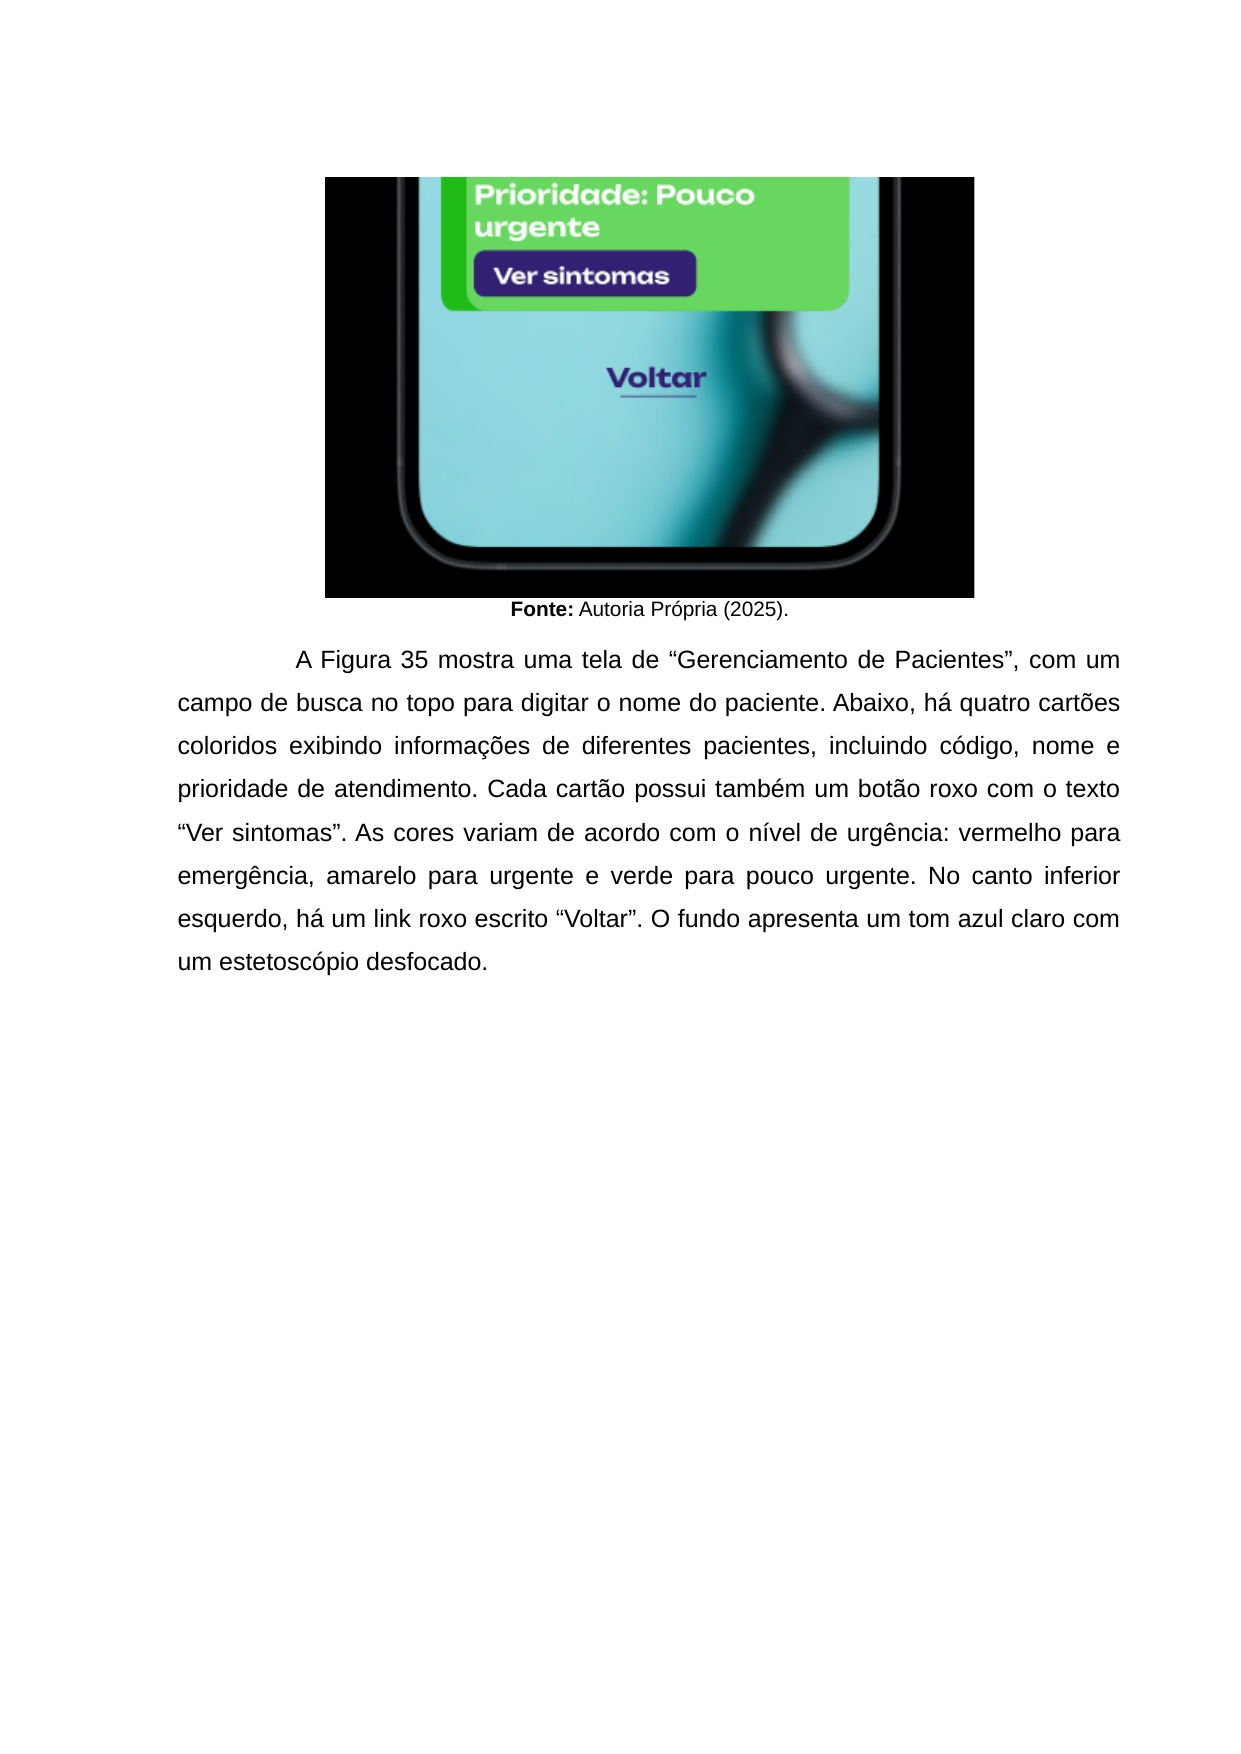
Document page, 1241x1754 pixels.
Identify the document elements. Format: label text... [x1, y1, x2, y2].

text Fonte: Autoria Própria (2025). [281, 597, 1019, 621]
picture [325, 177, 975, 598]
text A Figura 35 mostra uma tela de “Gerenciamento de Pacientes”, com um campo de busca no topo para digitar o nome do paciente. Abaixo, há quatro cartões coloridos exibindo informações de diferentes pacientes, incluindo código, nome e prioridade de atendimento. Cada cartão possui também um botão roxo com o texto “Ver sintomas”. As cores variam de acordo com o nível de urgência: vermelho para emergência, amarelo para urgente e verde para pouco urgente. No canto inferior esquerdo, há um link roxo escrito “Voltar”. O fundo apresenta um tom azul claro com um estetoscópio desfocado. [177, 645, 1122, 976]
